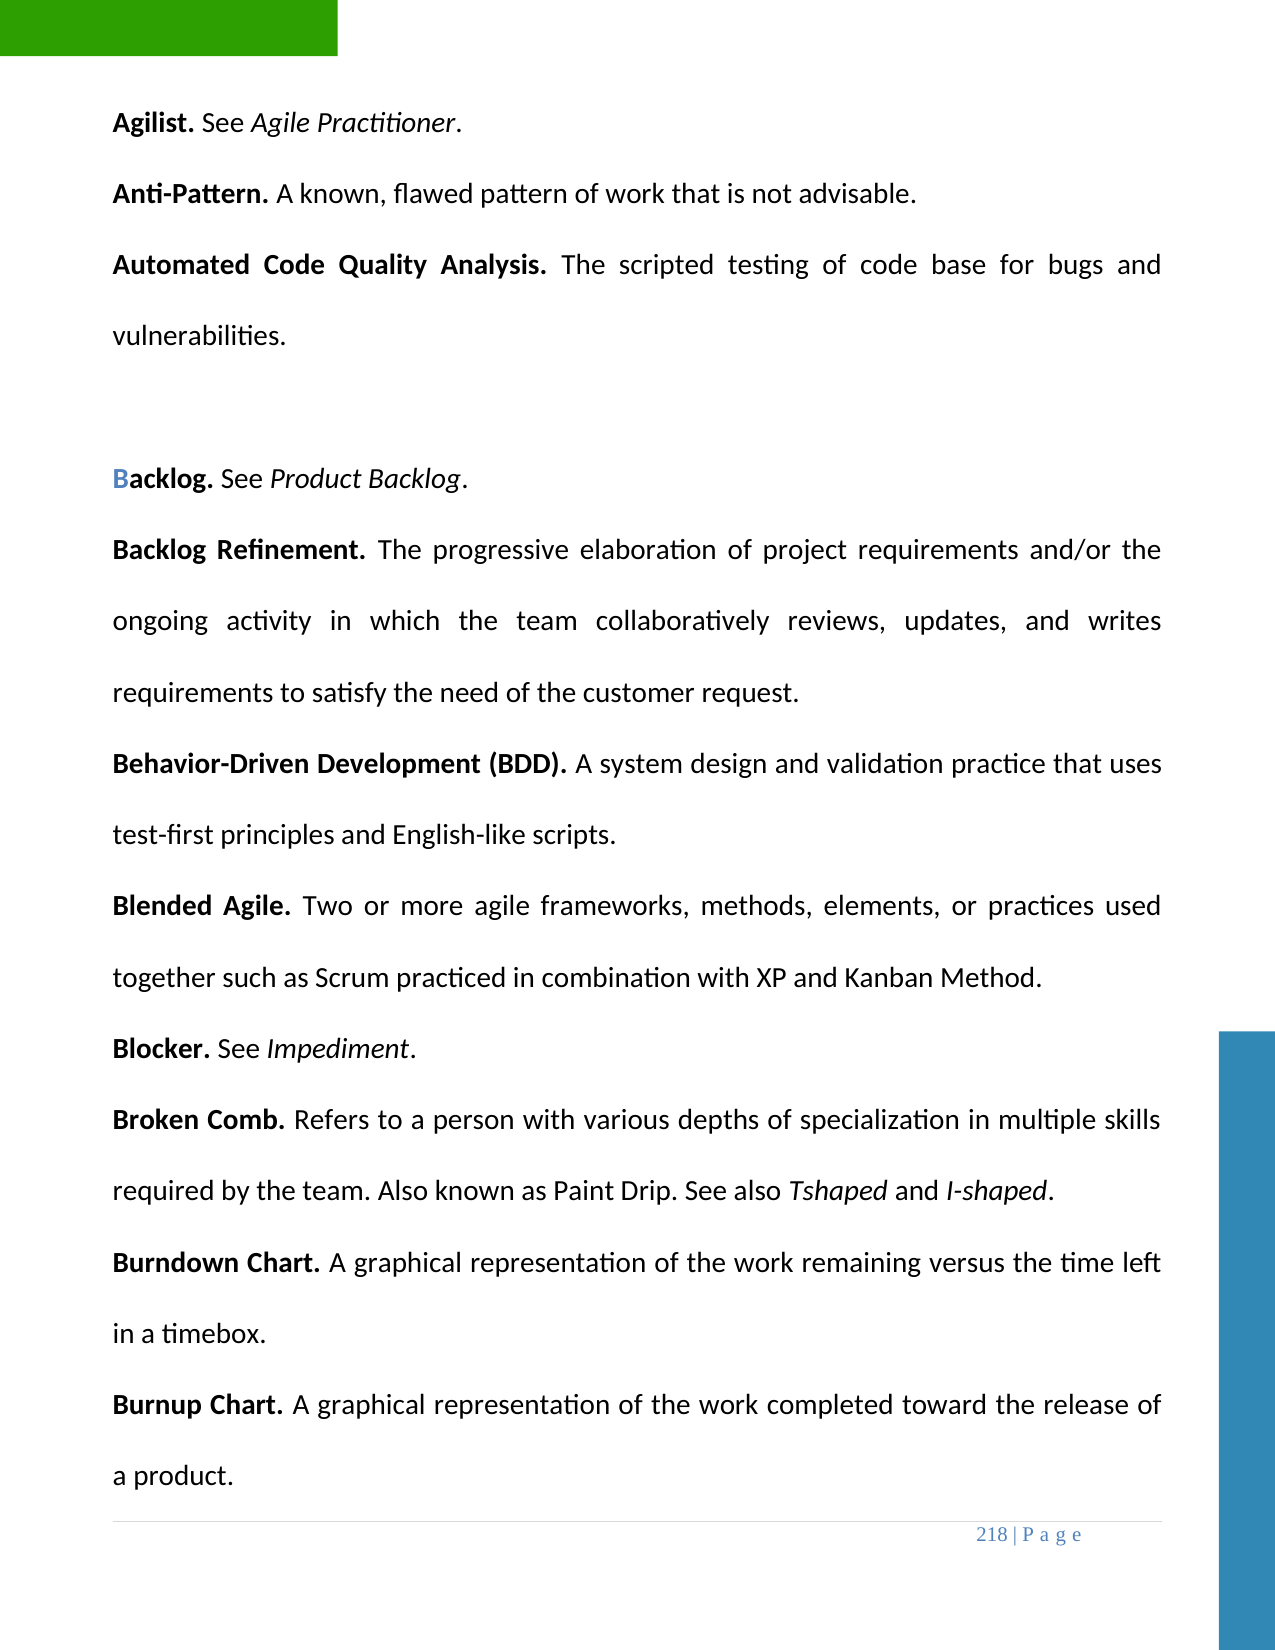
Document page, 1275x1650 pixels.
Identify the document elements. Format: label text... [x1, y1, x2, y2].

text Broken Comb. Refers to a person with various depths of specialization in multiple skills required by the team. Also known as Paint Drip. See also Tshaped and I-shaped. [112, 1101, 1162, 1208]
text Automated Code Quality Analysis. The scripted testing of code base for bugs and vulnerabilities. [112, 246, 1162, 353]
text Backlog. See Product Backlog. [112, 460, 1162, 496]
text Behavior-Driven Development (BDD). A system design and validation practice that uses test-first principles and English-like scripts. [112, 745, 1162, 852]
text Agilist. See Agile Practitioner. [112, 104, 1162, 139]
text Blended Agile. Two or more agile frameworks, methods, elements, or practices used together such as Scrum practiced in combination with XP and Kanban Method. [112, 887, 1162, 994]
text Burnup Chart. A graphical representation of the work completed toward the release of a product. [112, 1386, 1162, 1493]
text Anti-Pattern. A known, flawed pattern of work that is not advisable. [112, 175, 1162, 211]
text Backlog Refinement. The progressive elaboration of project requirements and/or the ongoing activity in which the team collaboratively reviews, updates, and writes requirements to satisfy the need of the customer request. [112, 531, 1162, 709]
text Burndown Chart. A graphical representation of the work remaining versus the time left in a timebox. [112, 1244, 1162, 1351]
text Blocker. See Impediment. [112, 1030, 1162, 1066]
